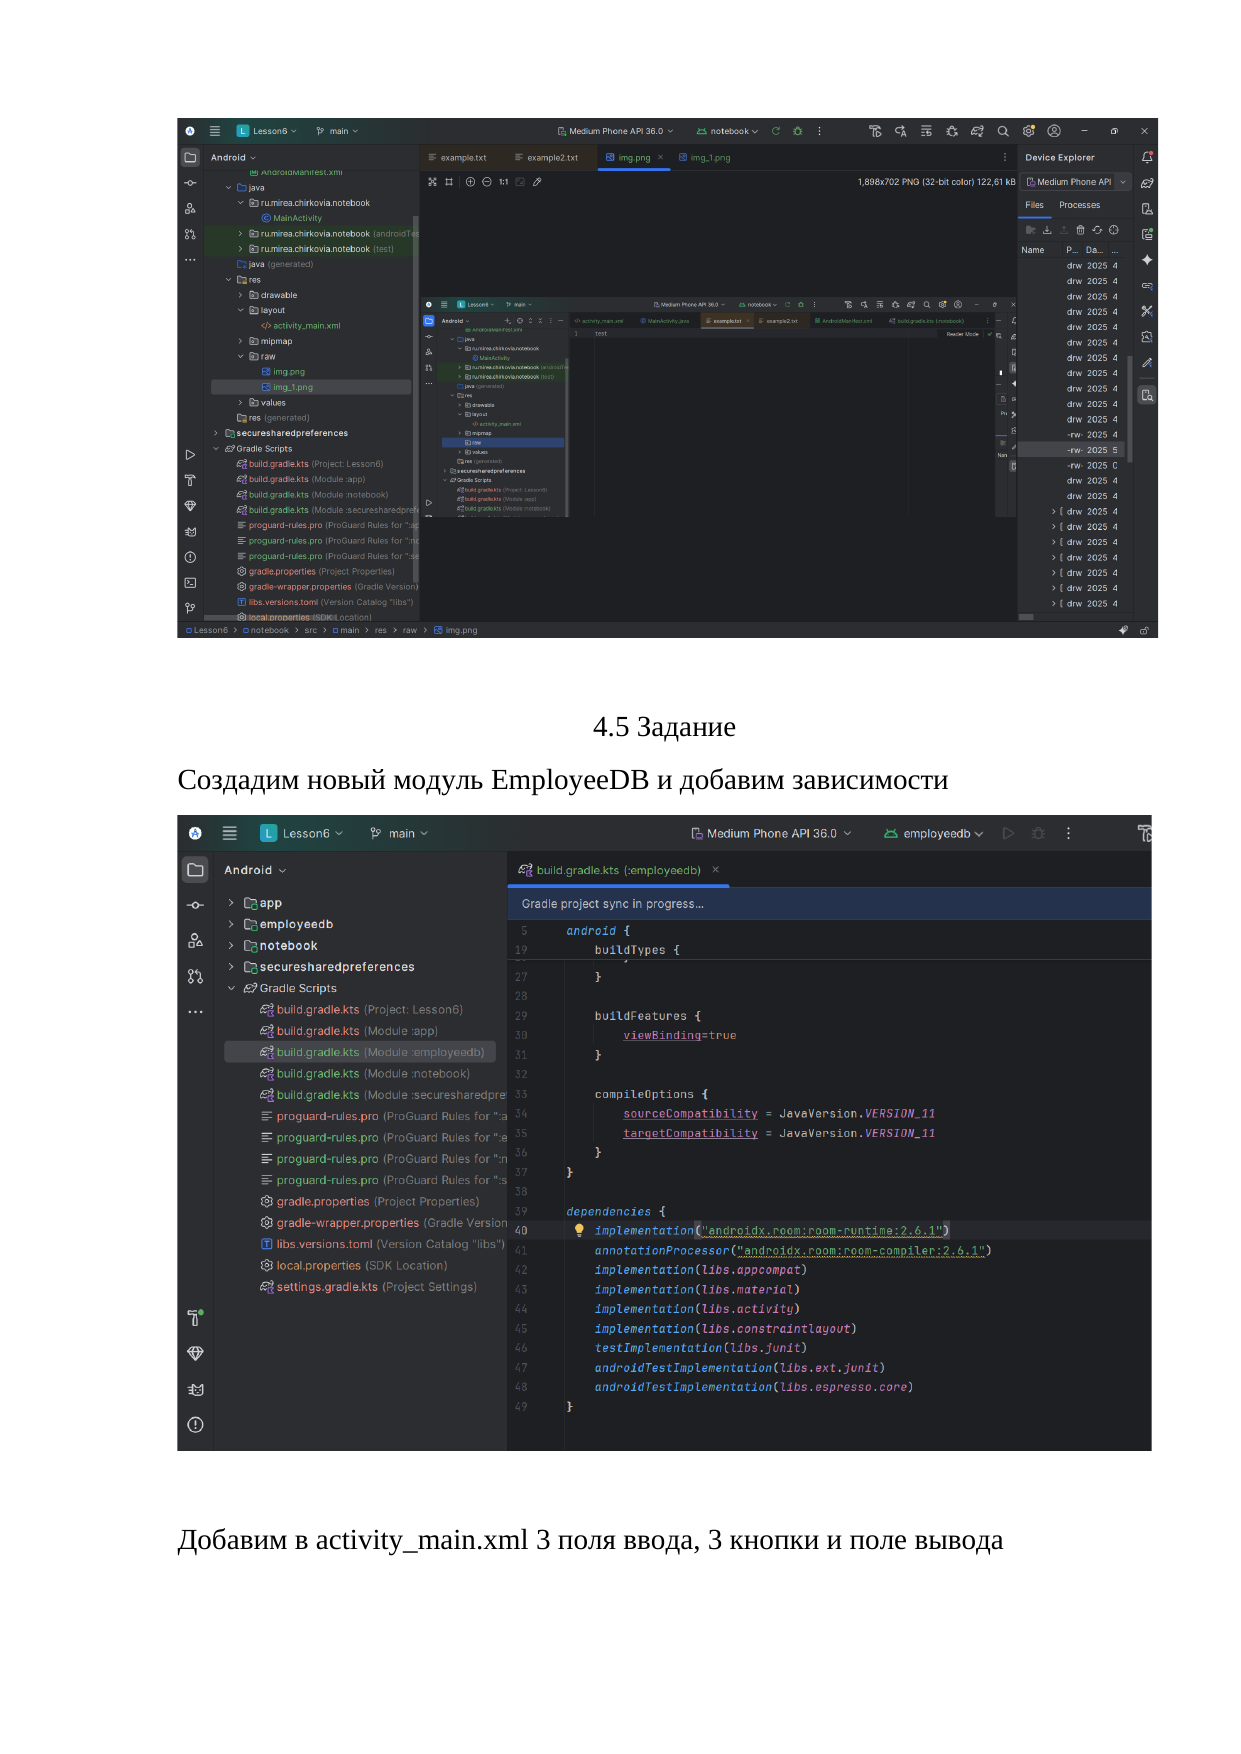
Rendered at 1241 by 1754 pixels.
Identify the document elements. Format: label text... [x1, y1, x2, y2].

text 4.5 Задание [177, 709, 1152, 743]
text Создадим новый модуль EmployeeDB и добавим зависимости [177, 762, 1152, 796]
picture [177, 118, 1159, 638]
text Добавим в activity_main.xml 3 поля ввода, 3 кнопки и поле вывода [177, 1522, 1152, 1556]
picture [177, 815, 1152, 1451]
